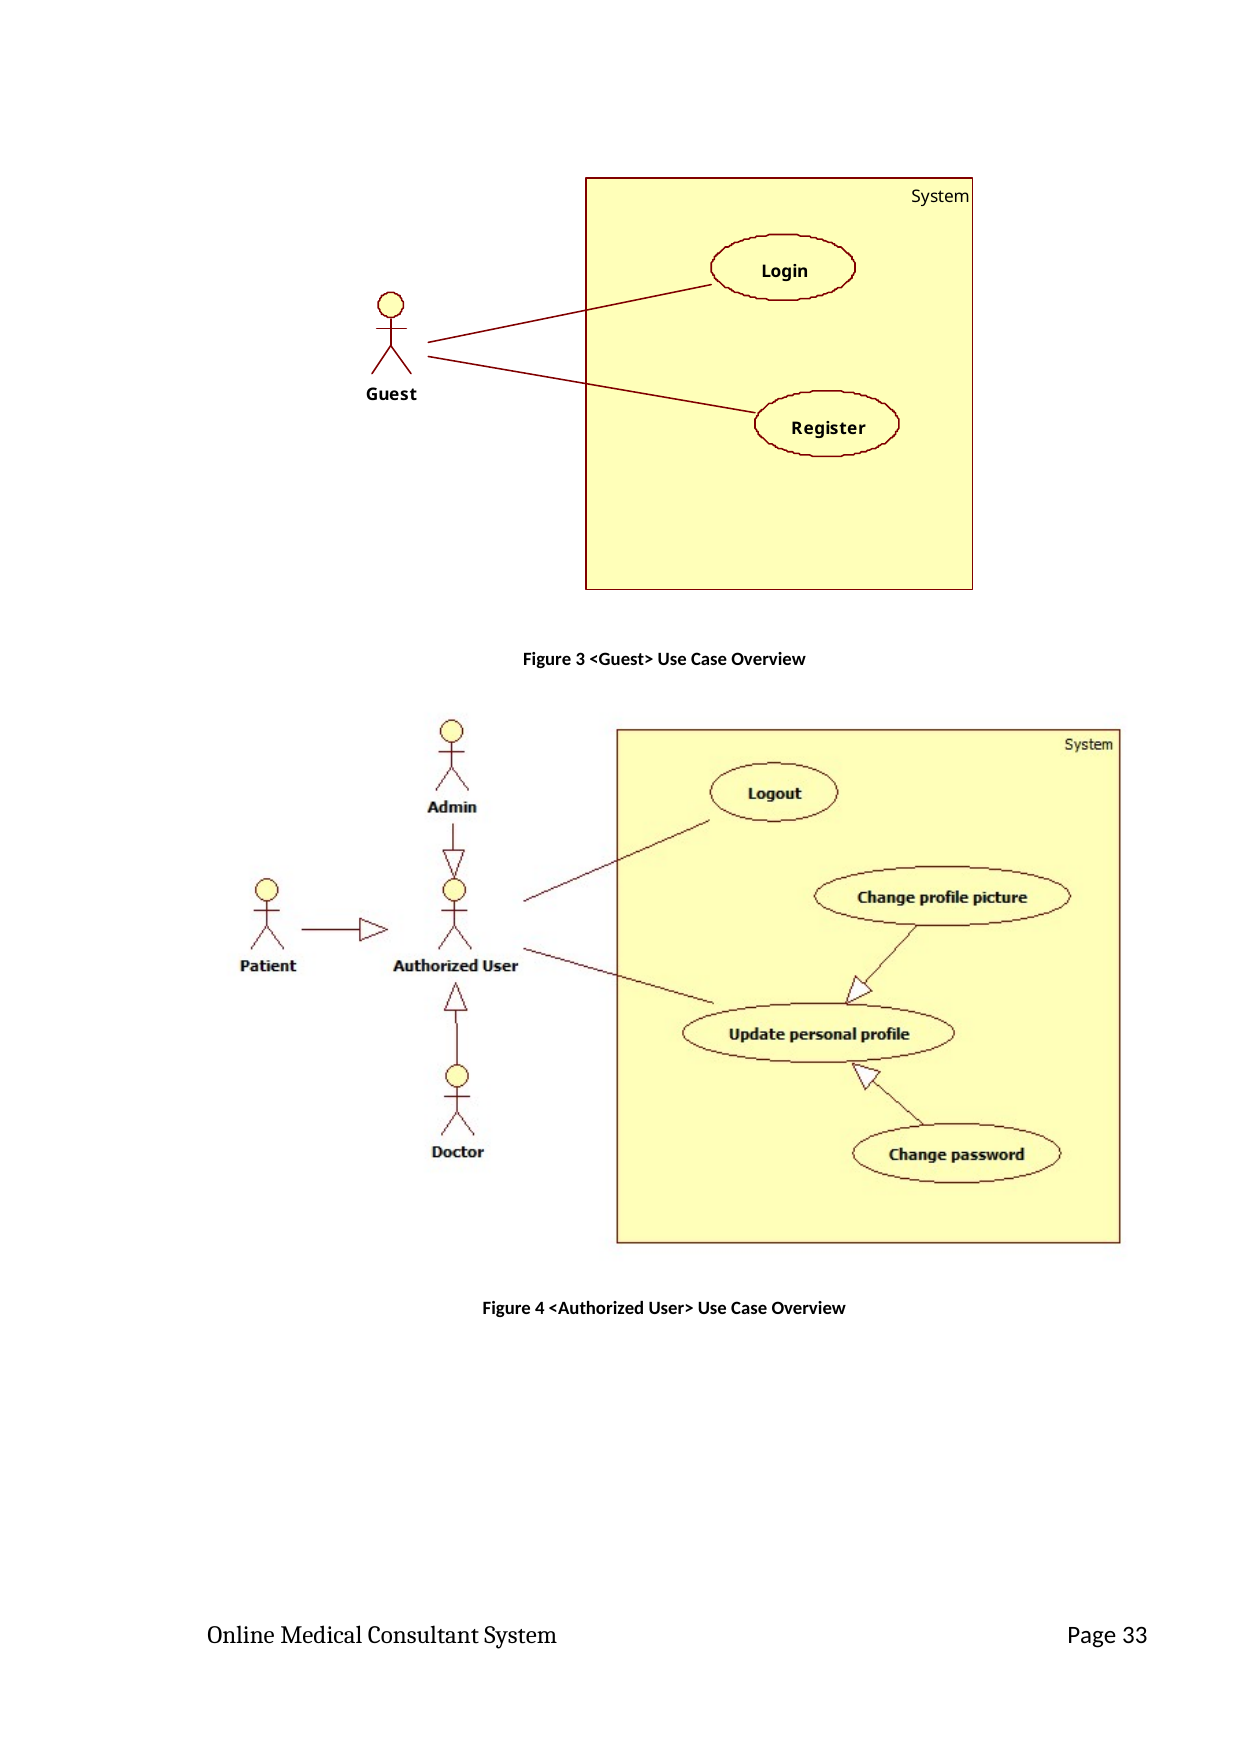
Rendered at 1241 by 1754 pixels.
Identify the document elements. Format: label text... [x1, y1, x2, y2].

picture [207, 691, 1148, 1271]
text Figure 4 <Authorized User> Use Case Overview [207, 1296, 1122, 1319]
text Figure 3 <Guest> Use Case Overview [207, 647, 1122, 670]
